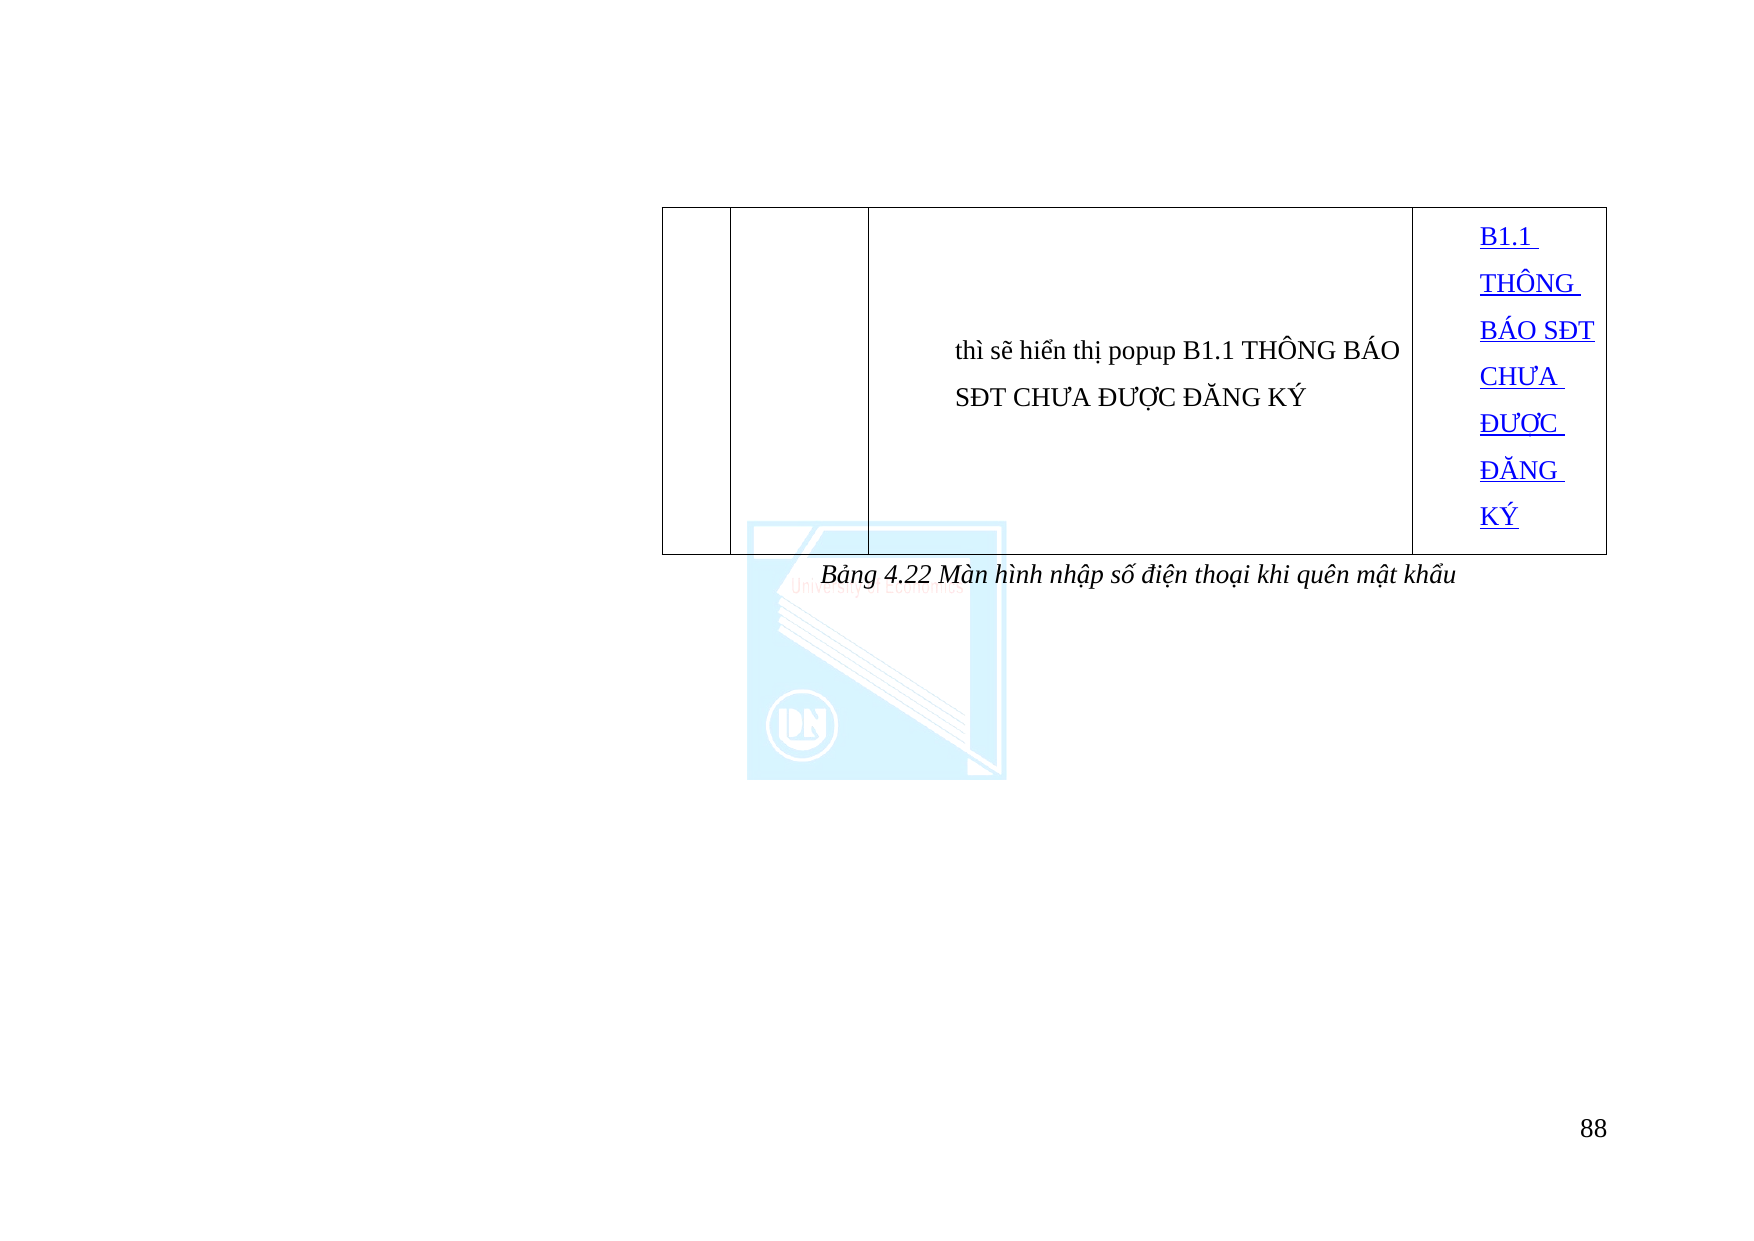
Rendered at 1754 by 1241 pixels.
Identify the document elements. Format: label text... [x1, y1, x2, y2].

table_cell 6 [663, 208, 730, 553]
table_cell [1413, 208, 1606, 553]
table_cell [869, 208, 1412, 553]
table_cell Button [731, 208, 868, 553]
